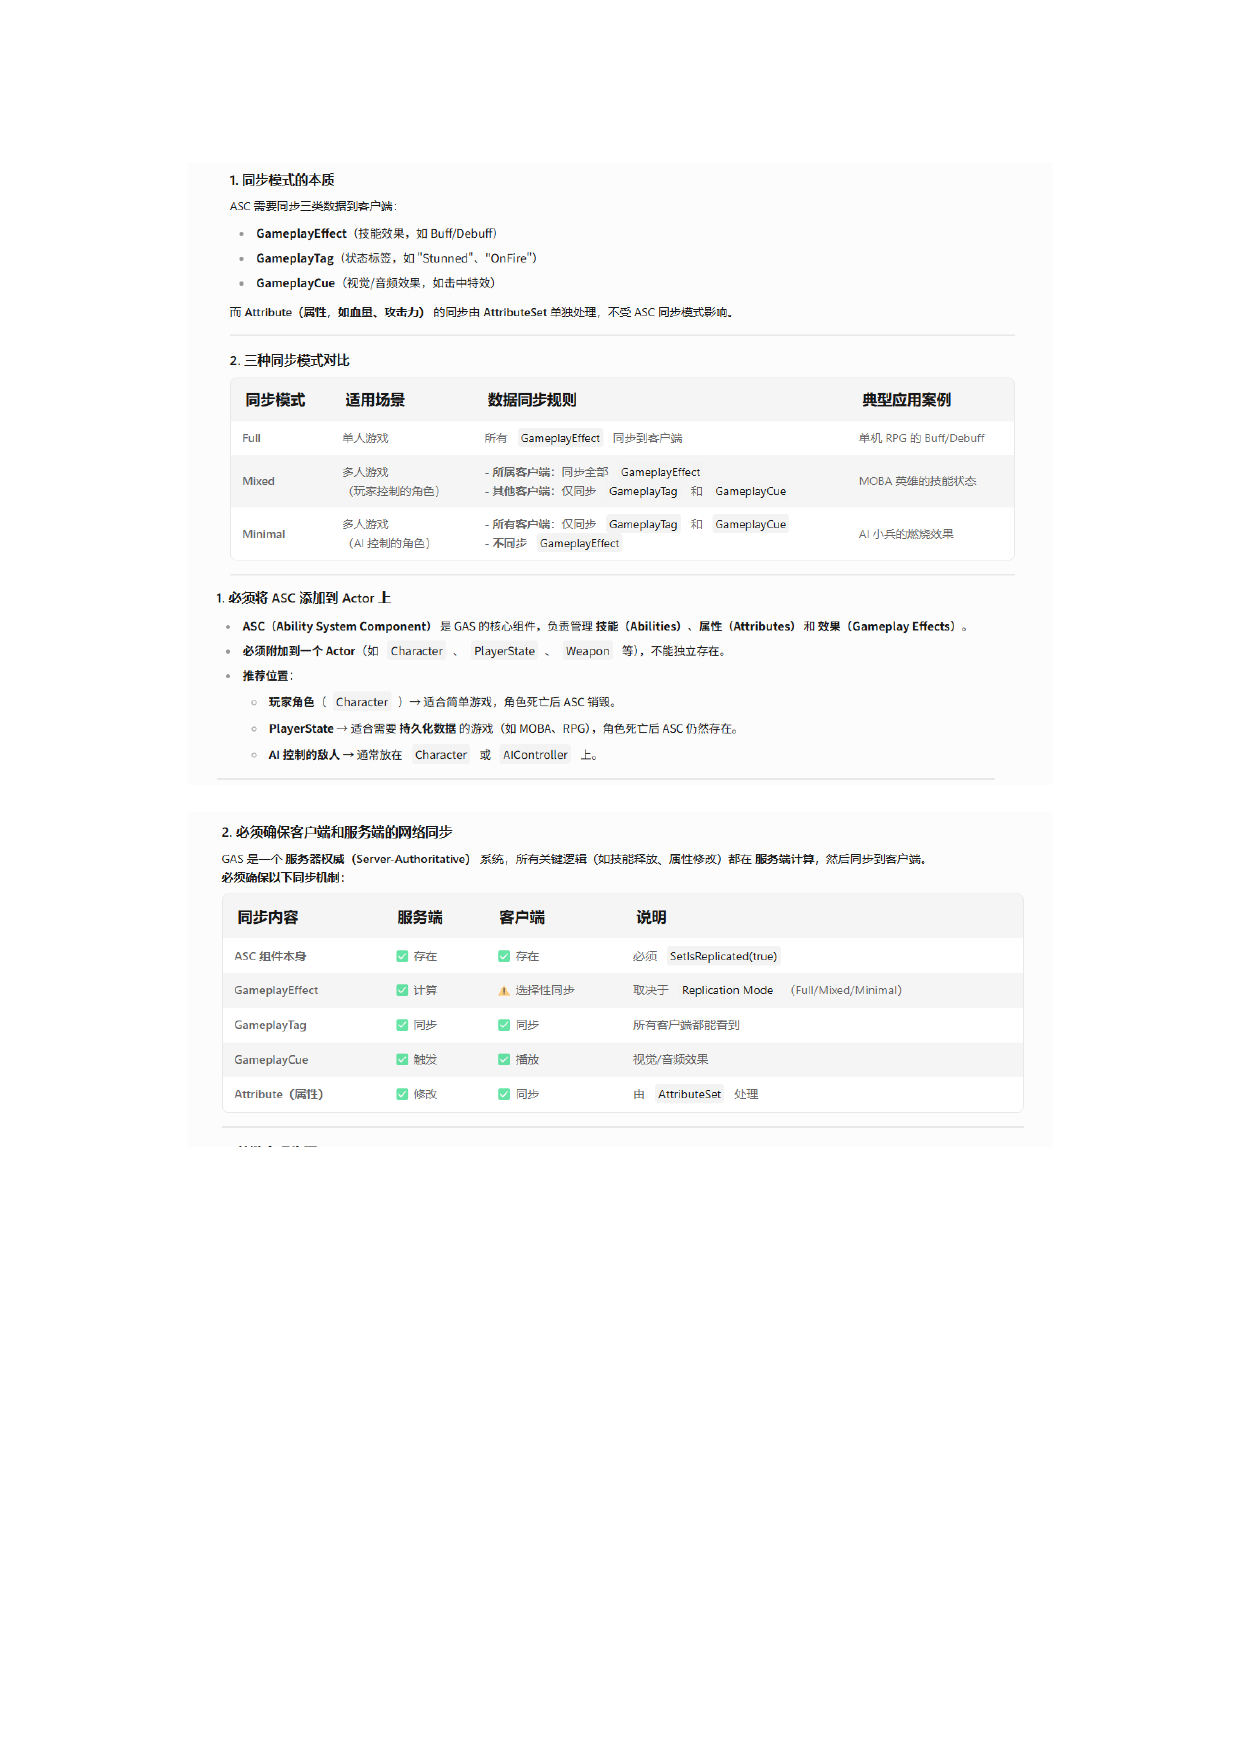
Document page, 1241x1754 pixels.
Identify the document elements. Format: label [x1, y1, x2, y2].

picture [187, 812, 1053, 1147]
picture [187, 162, 1053, 785]
